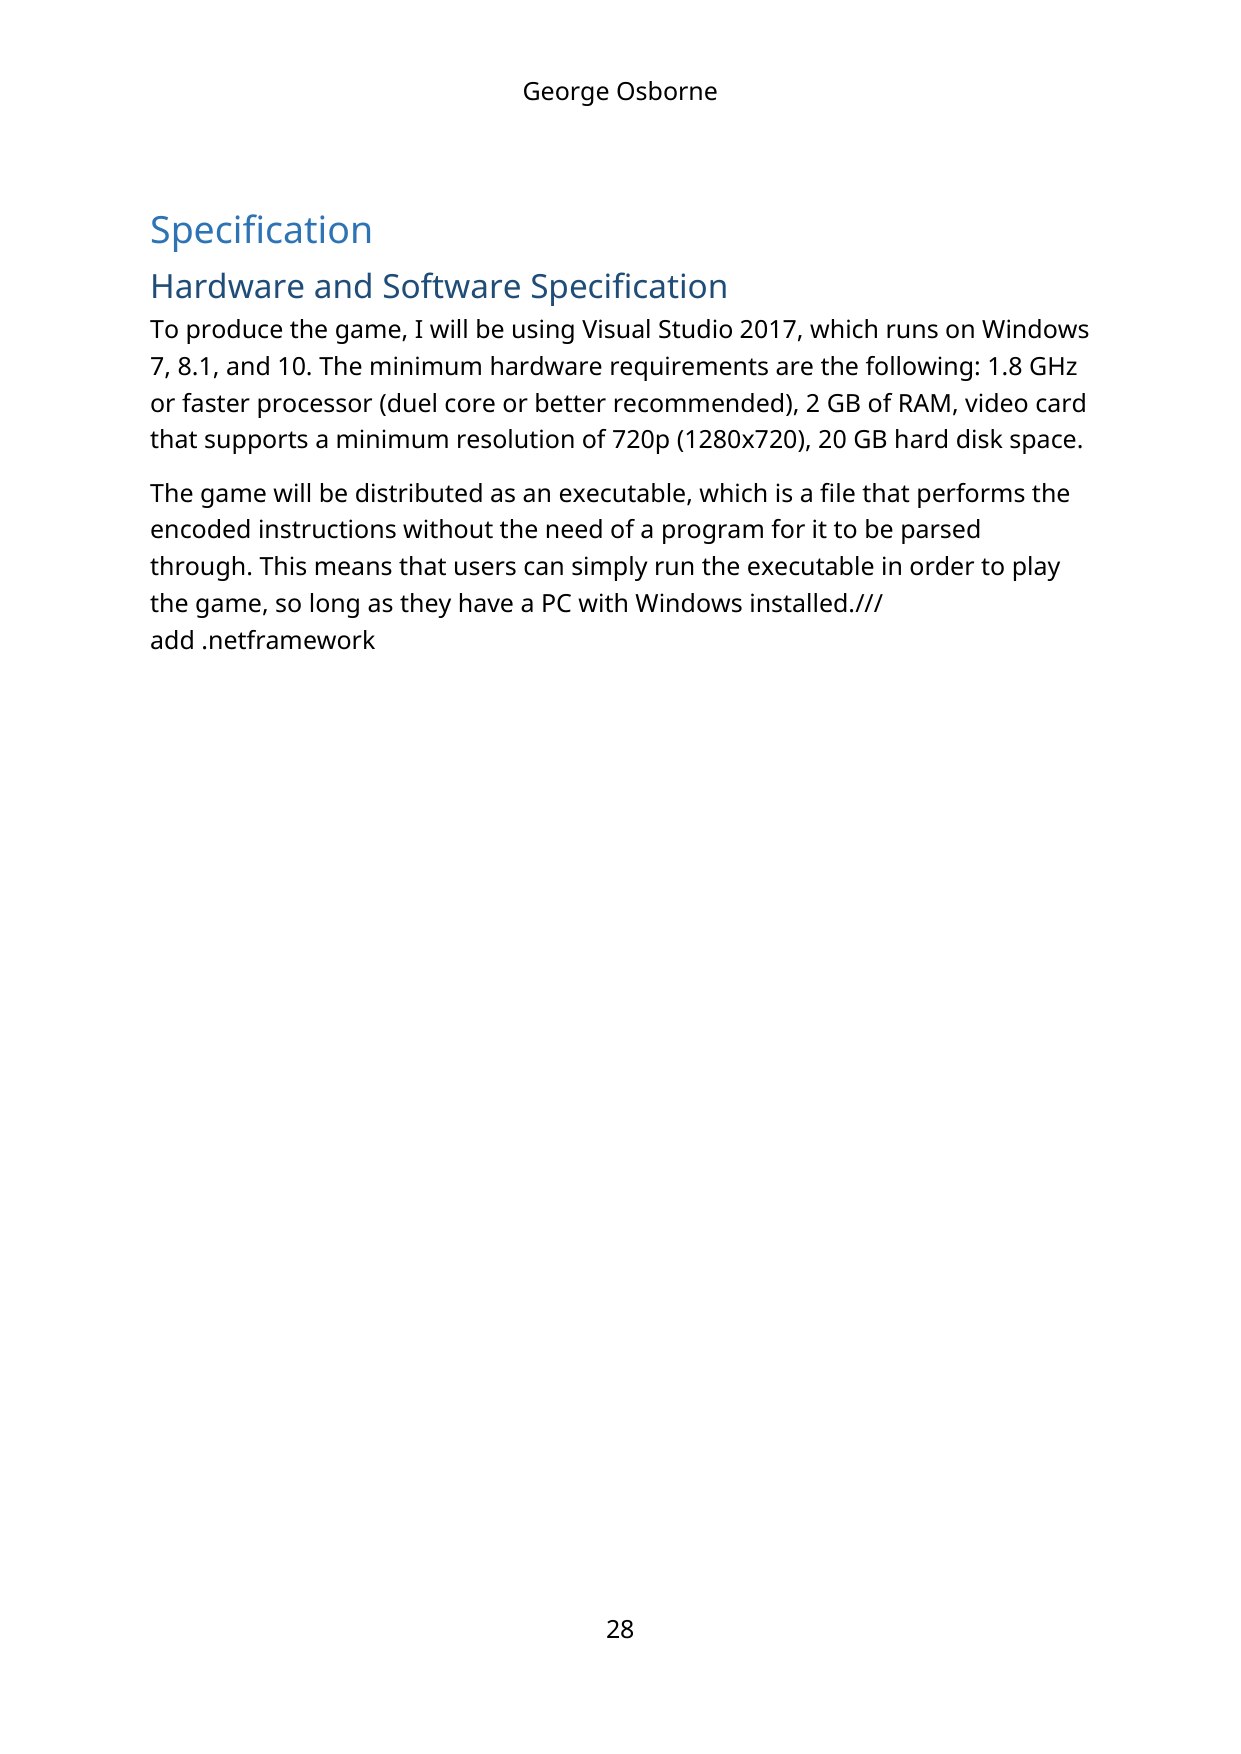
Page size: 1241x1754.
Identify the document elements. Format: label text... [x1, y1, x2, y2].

text The game will be distributed as an executable, which is a file that performs the encoded instructions without the need of a program for it to be parsed through. This means that users can simply run the executable in order to play the game, so long as they have a PC with Windows installed./// add .netframework [150, 475, 1090, 657]
subtitle Hardware and Software Specification [150, 263, 1090, 308]
subtitle Specification [150, 203, 1090, 254]
text To produce the game, I will be using Visual Studio 2017, which runs on Windows 7, 8.1, and 10. The minimum hardware requirements are the following: 1.8 GHz or faster processor (duel core or better recommended), 2 GB of RAM, video card that supports a minimum resolution of 720p (1280x720), 20 GB hard disk space. [150, 312, 1090, 456]
